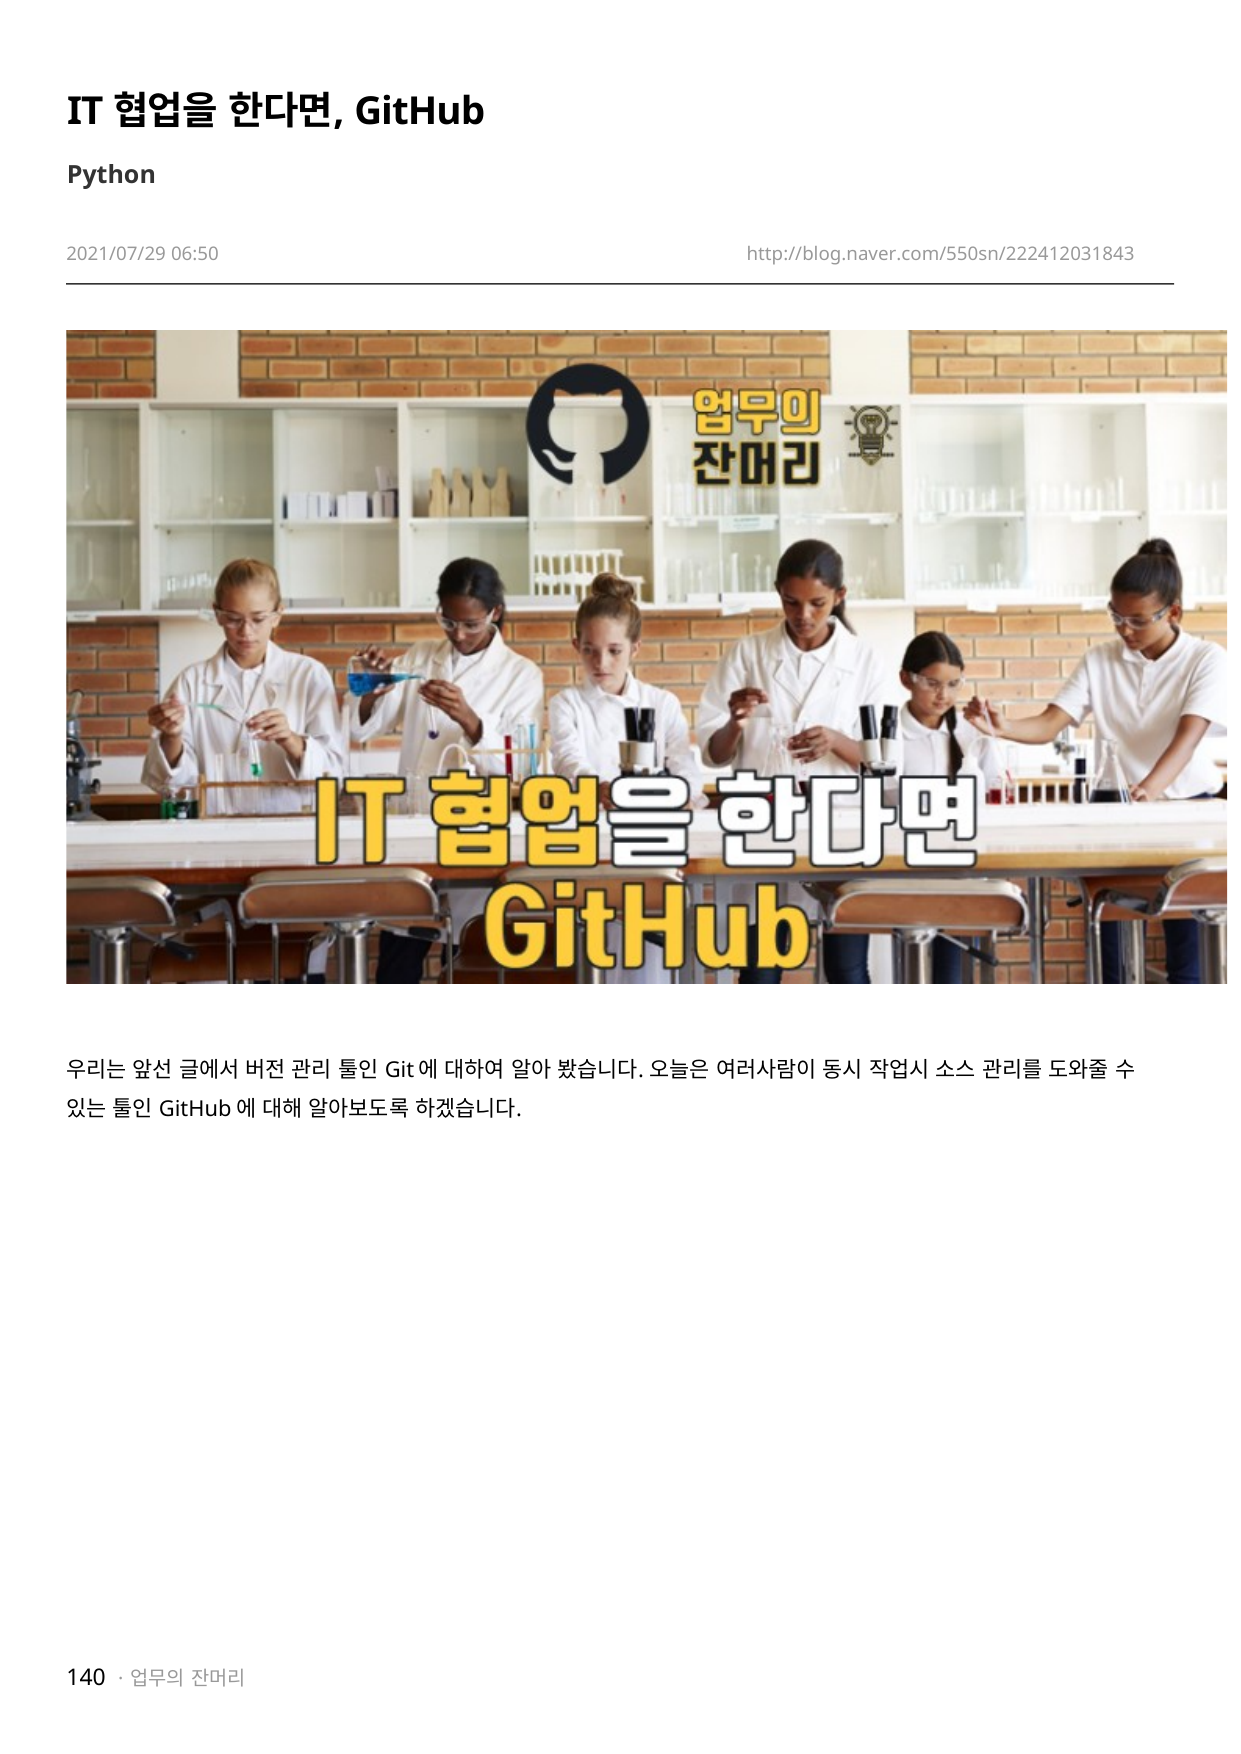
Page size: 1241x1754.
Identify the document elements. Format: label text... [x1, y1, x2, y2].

subtitle IT 협업을 한다면, GitHub [67, 79, 1240, 135]
subtitle Python [67, 156, 1240, 190]
picture [66, 330, 1228, 984]
text 우리는 앞선 글에서 버전 관리 툴인 Git에 대하여 알아 봤습니다. 오늘은 여러사람이 동시 작업시 소스 관리를 도와줄 수 있는 툴인 GitHub에 대해 알아보도록 하겠습니다. [66, 1052, 1155, 1123]
text 2021/07/29 06:50 http://blog.naver.com/550sn/222412031843 [66, 240, 1240, 266]
